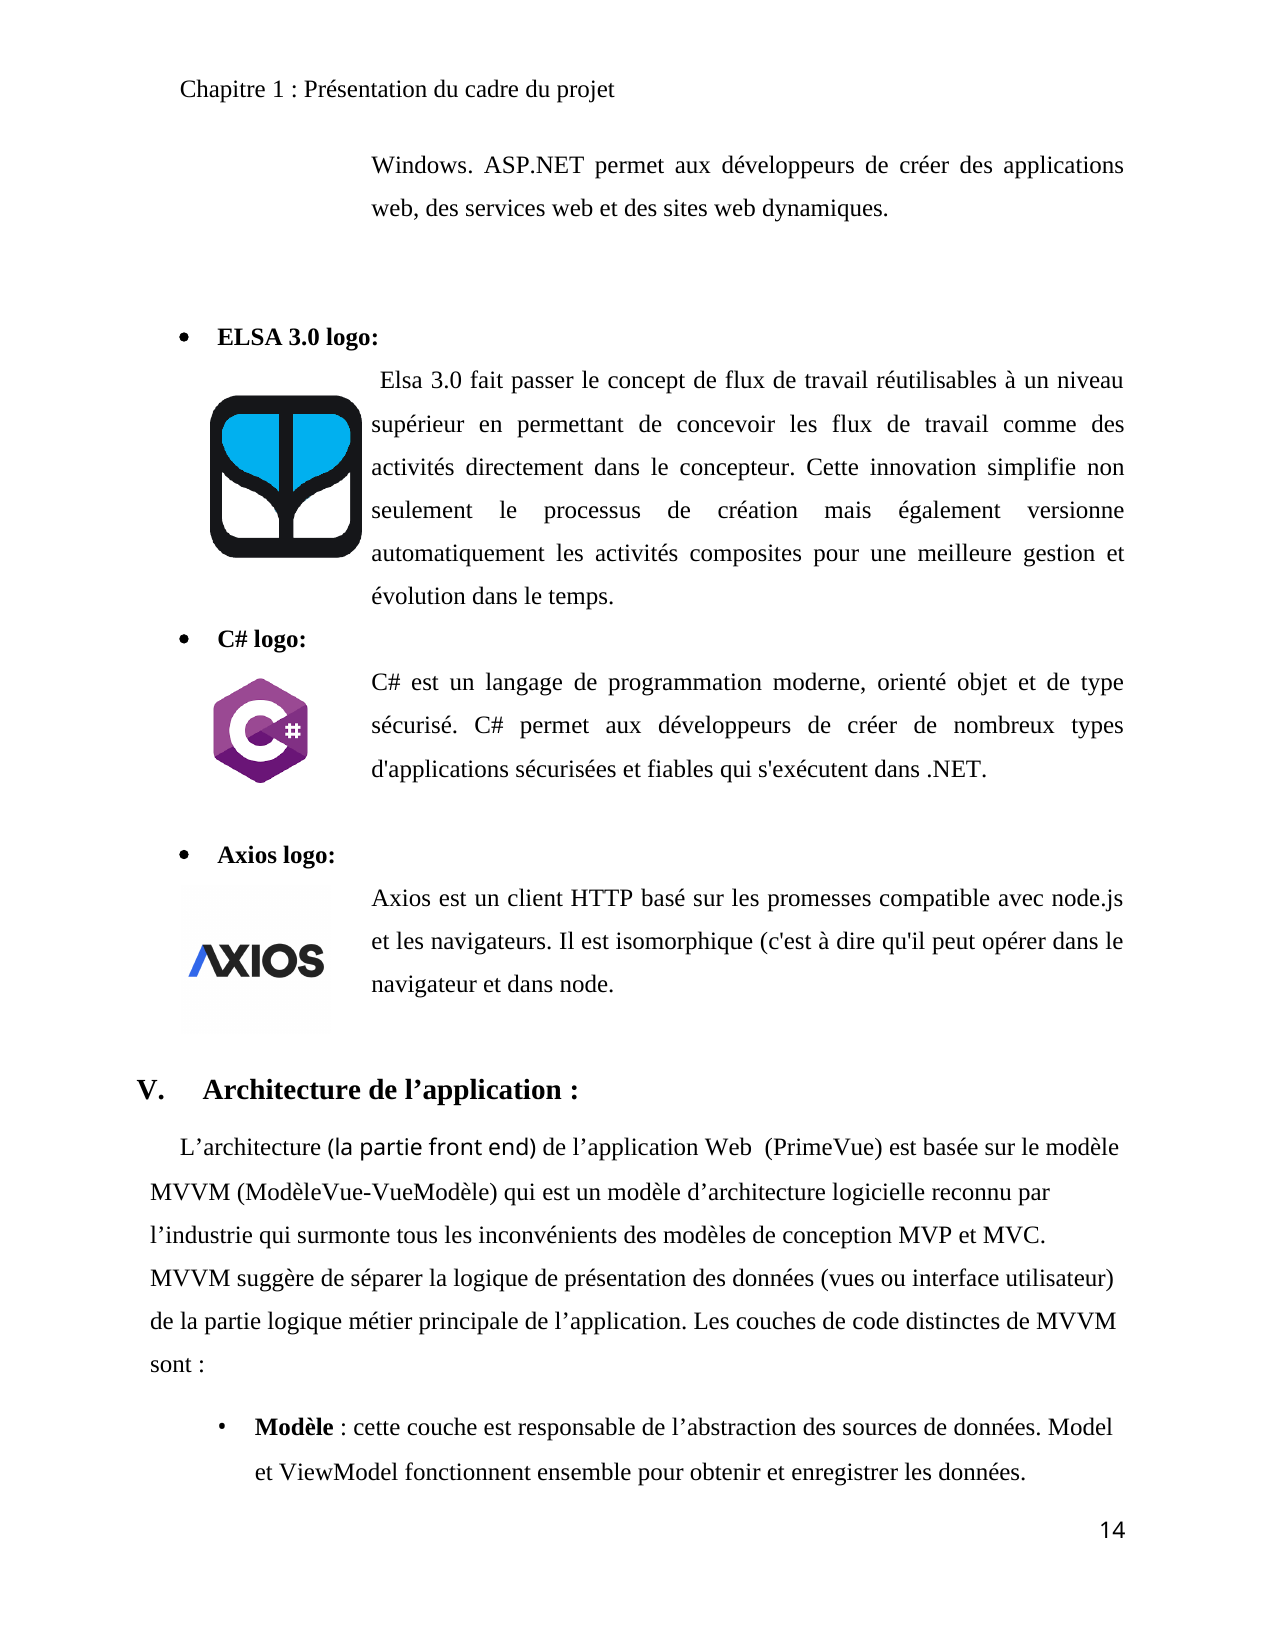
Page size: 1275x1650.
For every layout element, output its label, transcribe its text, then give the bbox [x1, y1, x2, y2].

picture [181, 885, 331, 1034]
list Modèle : cette couche est responsable de l’abstraction des sources de données. Model et ViewModel fonctionnent ensemble pour obtenir et enregistrer les données. [217, 1409, 1125, 1486]
list ELSA 3.0 logo: [179, 322, 1125, 351]
subtitle Architecture de l’application : [165, 1072, 1125, 1106]
text C# est un langage de programmation moderne, orienté objet et de type sécurisé. C# permet aux développeurs de créer de nombreux types d'applications sécurisées et fiables qui s'exécutent dans .NET. [371, 667, 1125, 782]
text L’architecture (la partie front end) de l’application Web (PrimeVue) est basée sur le modèle MVVM (ModèleVue-VueModèle) qui est un modèle d’architecture logicielle reconnu par l’industrie qui surmonte tous les inconvénients des modèles de conception MVP et MVC. MVVM suggère de séparer la logique de présentation des données (vues ou interface utilisateur) de la partie logique métier principale de l’application. Les couches de code distinctes de MVVM sont : [150, 1131, 1125, 1378]
list Elsa 3.0 fait passer le concept de flux de travail réutilisables à un niveau supérieur en permettant de concevoir les flux de travail comme des activités directement dans le concepteur. Cette innovation simplifie non seulement le processus de création mais également versionne automatiquement les activités composites pour une meilleure gestion et évolution dans le temps. [371, 366, 1125, 610]
picture [210, 395, 362, 558]
text Axios est un client HTTP basé sur les promesses compatible avec node.js et les navigateurs. Il est isomorphique (c'est à dire qu'il peut opérer dans le navigateur et dans node. [371, 883, 1125, 998]
picture [189, 660, 331, 801]
list C# logo: [179, 624, 1125, 653]
list Axios logo: [179, 840, 1125, 869]
